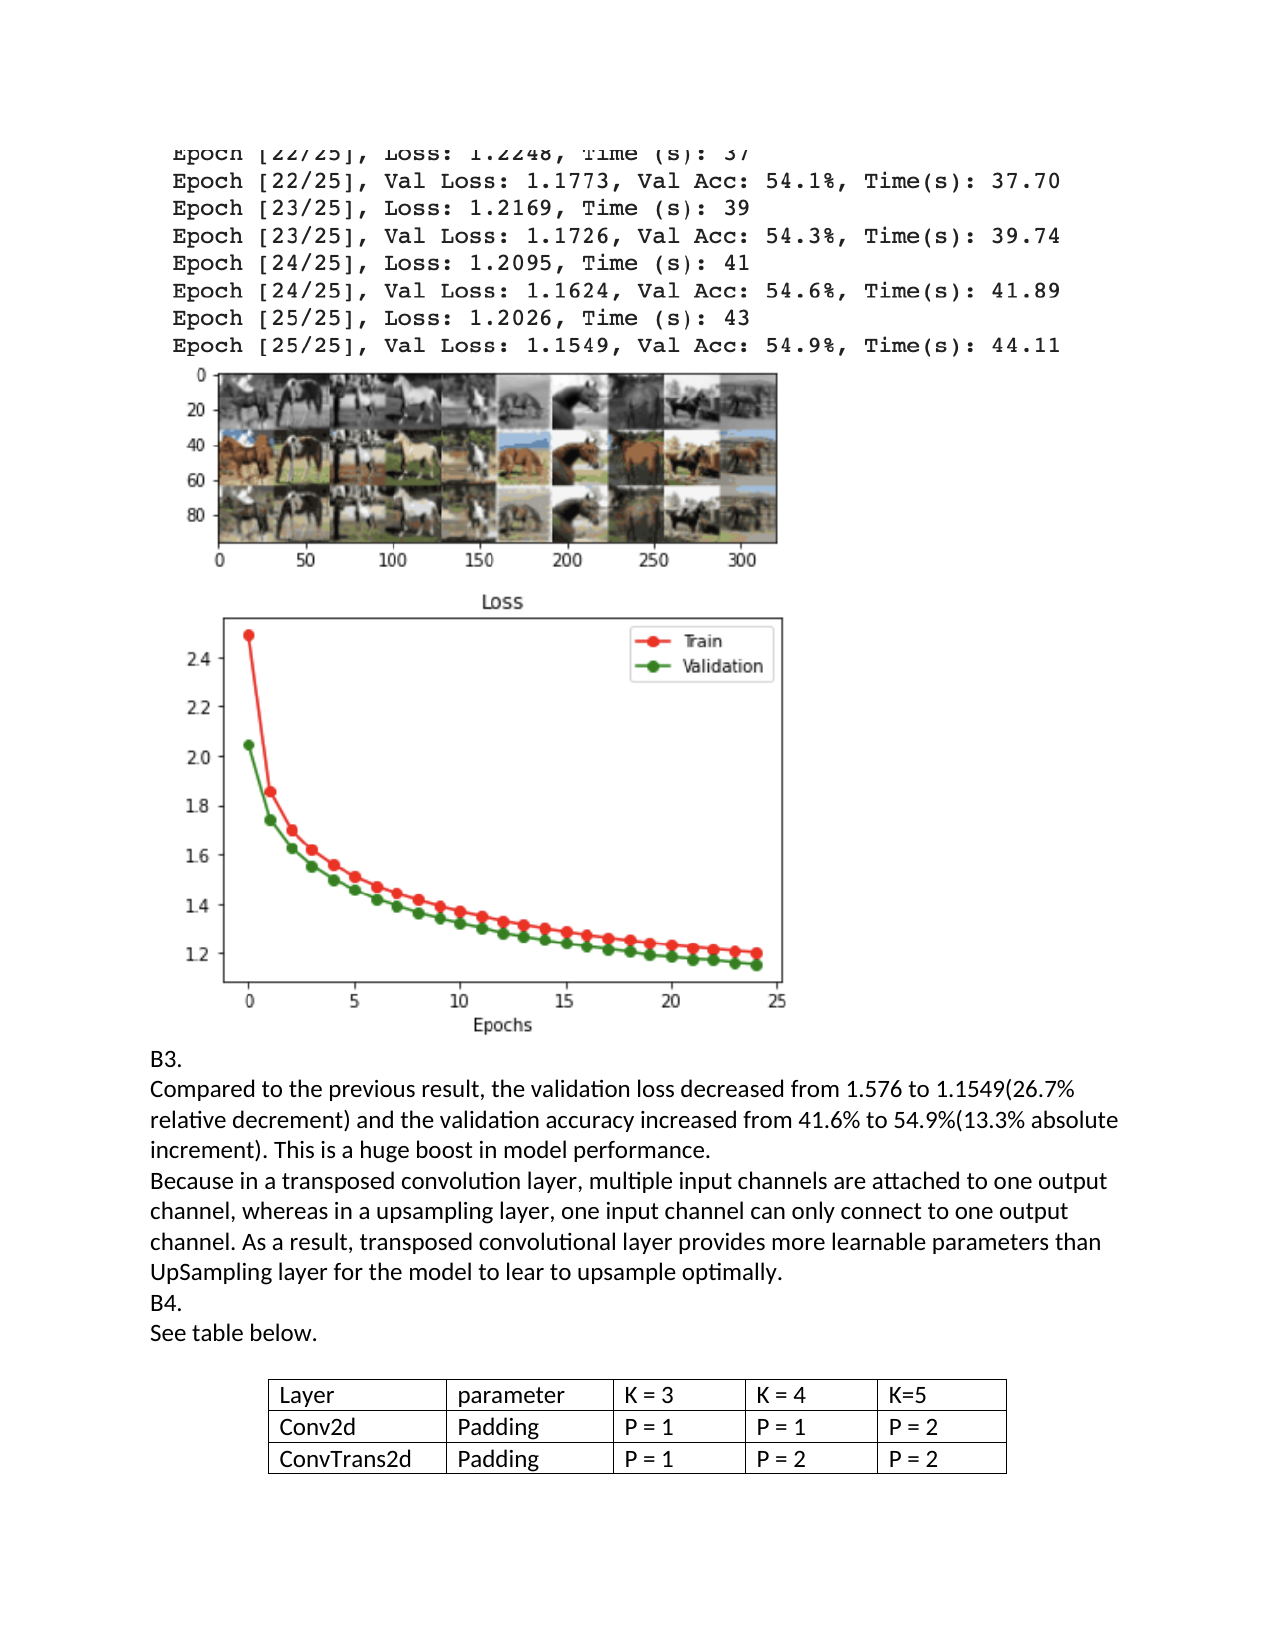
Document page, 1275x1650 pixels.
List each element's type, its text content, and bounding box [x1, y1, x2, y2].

table_header Layer [269, 1380, 446, 1410]
text Compared to the previous result, the validation loss decreased from 1.576 to 1.1549(26.7% relative decrement) and the validation accuracy increased from 41.6% to 54.9%(13.3% absolute increment). This is a huge boost in model performance. [150, 1073, 1125, 1165]
text Because in a transposed convolution layer, multiple input channels are attached to one output channel, whereas in a upsampling layer, one input channel can only connect to one output channel. As a result, transposed convolutional layer provides more learnable parameters than UpSampling layer for the model to lear to upsample optimally. [150, 1165, 1125, 1287]
table_header K = 3 [614, 1380, 745, 1410]
table_cell P = 2 [878, 1443, 1006, 1473]
table_cell P = 1 [614, 1411, 745, 1442]
table_header K=5 [878, 1380, 1006, 1410]
text See table below. [150, 1317, 1125, 1348]
table_cell Padding [447, 1411, 613, 1442]
table_cell P = 1 [746, 1411, 877, 1442]
table_header parameter [447, 1380, 613, 1410]
table_cell ConvTrans2d [269, 1443, 446, 1473]
table_cell Padding [447, 1443, 613, 1473]
table_cell P = 2 [878, 1411, 1006, 1442]
text B3. [150, 1043, 1125, 1073]
table_cell Conv2d [269, 1411, 446, 1442]
table_header K = 4 [746, 1380, 877, 1410]
table_cell P = 2 [746, 1443, 877, 1473]
text B4. [150, 1287, 1125, 1317]
picture [150, 150, 1125, 1043]
table_cell P = 1 [614, 1443, 745, 1473]
